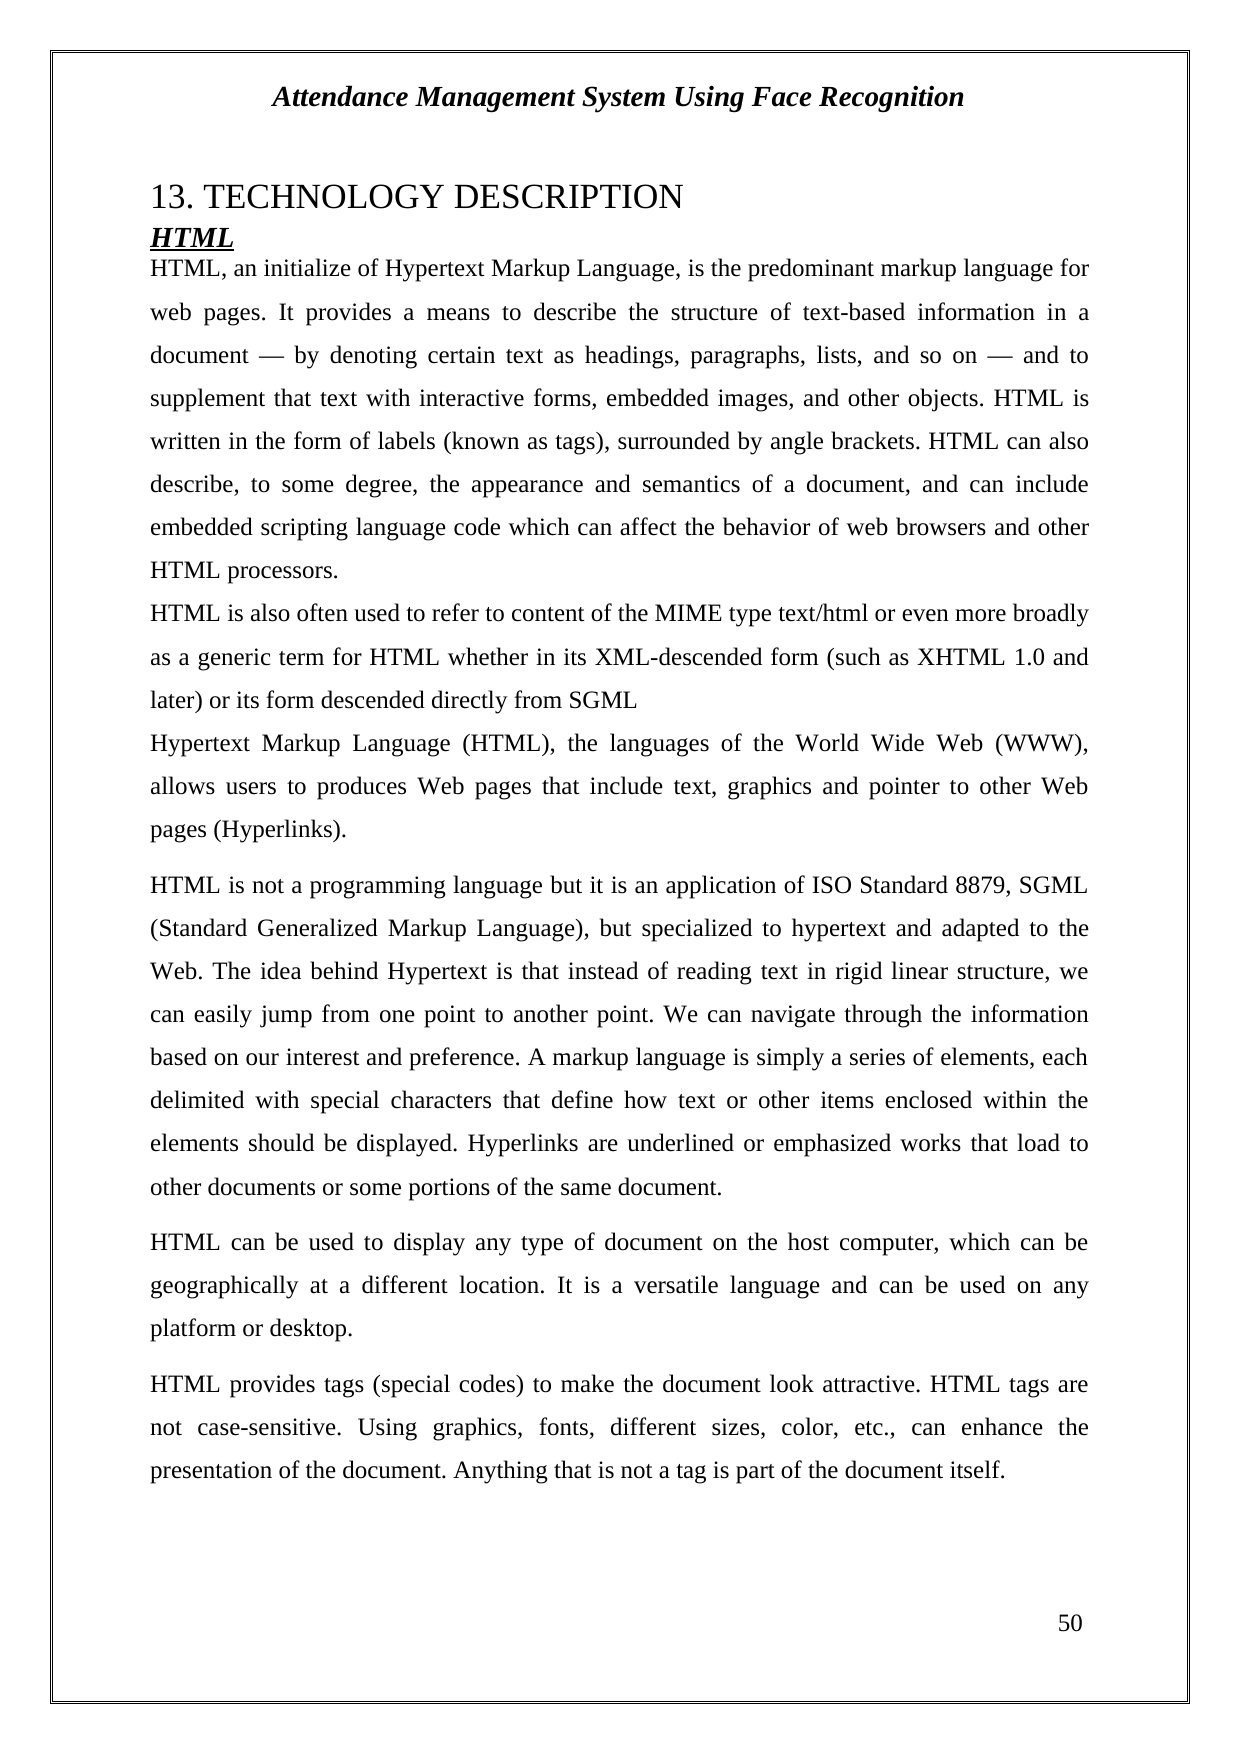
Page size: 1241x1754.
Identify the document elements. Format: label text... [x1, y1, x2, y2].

text HTML, an initialize of Hypertext Markup Language, is the predominant markup language for web pages. It provides a means to describe the structure of text-based information in a document — by denoting certain text as headings, paragraphs, lists, and so on — and to supplement that text with interactive forms, embedded images, and other objects. HTML is written in the form of labels (known as tags), surrounded by angle brackets. HTML can also describe, to some degree, the appearance and semantics of a document, and can include embedded scripting language code which can affect the behavior of web browsers and other HTML processors. [150, 253, 1090, 584]
subtitle HTML [150, 220, 1090, 253]
text HTML provides tags (special codes) to make the document look attractive. HTML tags are not case-sensitive. Using graphics, fonts, different sizes, color, etc., can enhance the presentation of the document. Anything that is not a tag is part of the document itself. [150, 1369, 1090, 1484]
text HTML can be used to display any type of document on the host computer, which can be geographically at a different location. It is a versatile language and can be used on any platform or desktop. [150, 1227, 1090, 1342]
text HTML is also often used to refer to content of the MIME type text/html or even more broadly as a generic term for HTML whether in its XML-descended form (such as XHTML 1.0 and later) or its form descended directly from SGML [150, 598, 1090, 713]
subtitle 13. TECHNOLOGY DESCRIPTION [150, 175, 1090, 216]
text Hypertext Markup Language (HTML), the languages of the World Wide Web (WWW), allows users to produces Web pages that include text, graphics and pointer to other Web pages (Hyperlinks). [150, 728, 1090, 843]
text HTML is not a programming language but it is an application of ISO Standard 8879, SGML (Standard Generalized Markup Language), but specialized to hypertext and adapted to the Web. The idea behind Hypertext is that instead of reading text in rigid linear structure, we can easily jump from one point to another point. We can navigate through the information based on our interest and preference. A markup language is simply a series of elements, each delimited with special characters that define how text or other items enclosed within the elements should be displayed. Hyperlinks are underlined or emphasized works that load to other documents or some portions of the same document. [150, 870, 1090, 1200]
